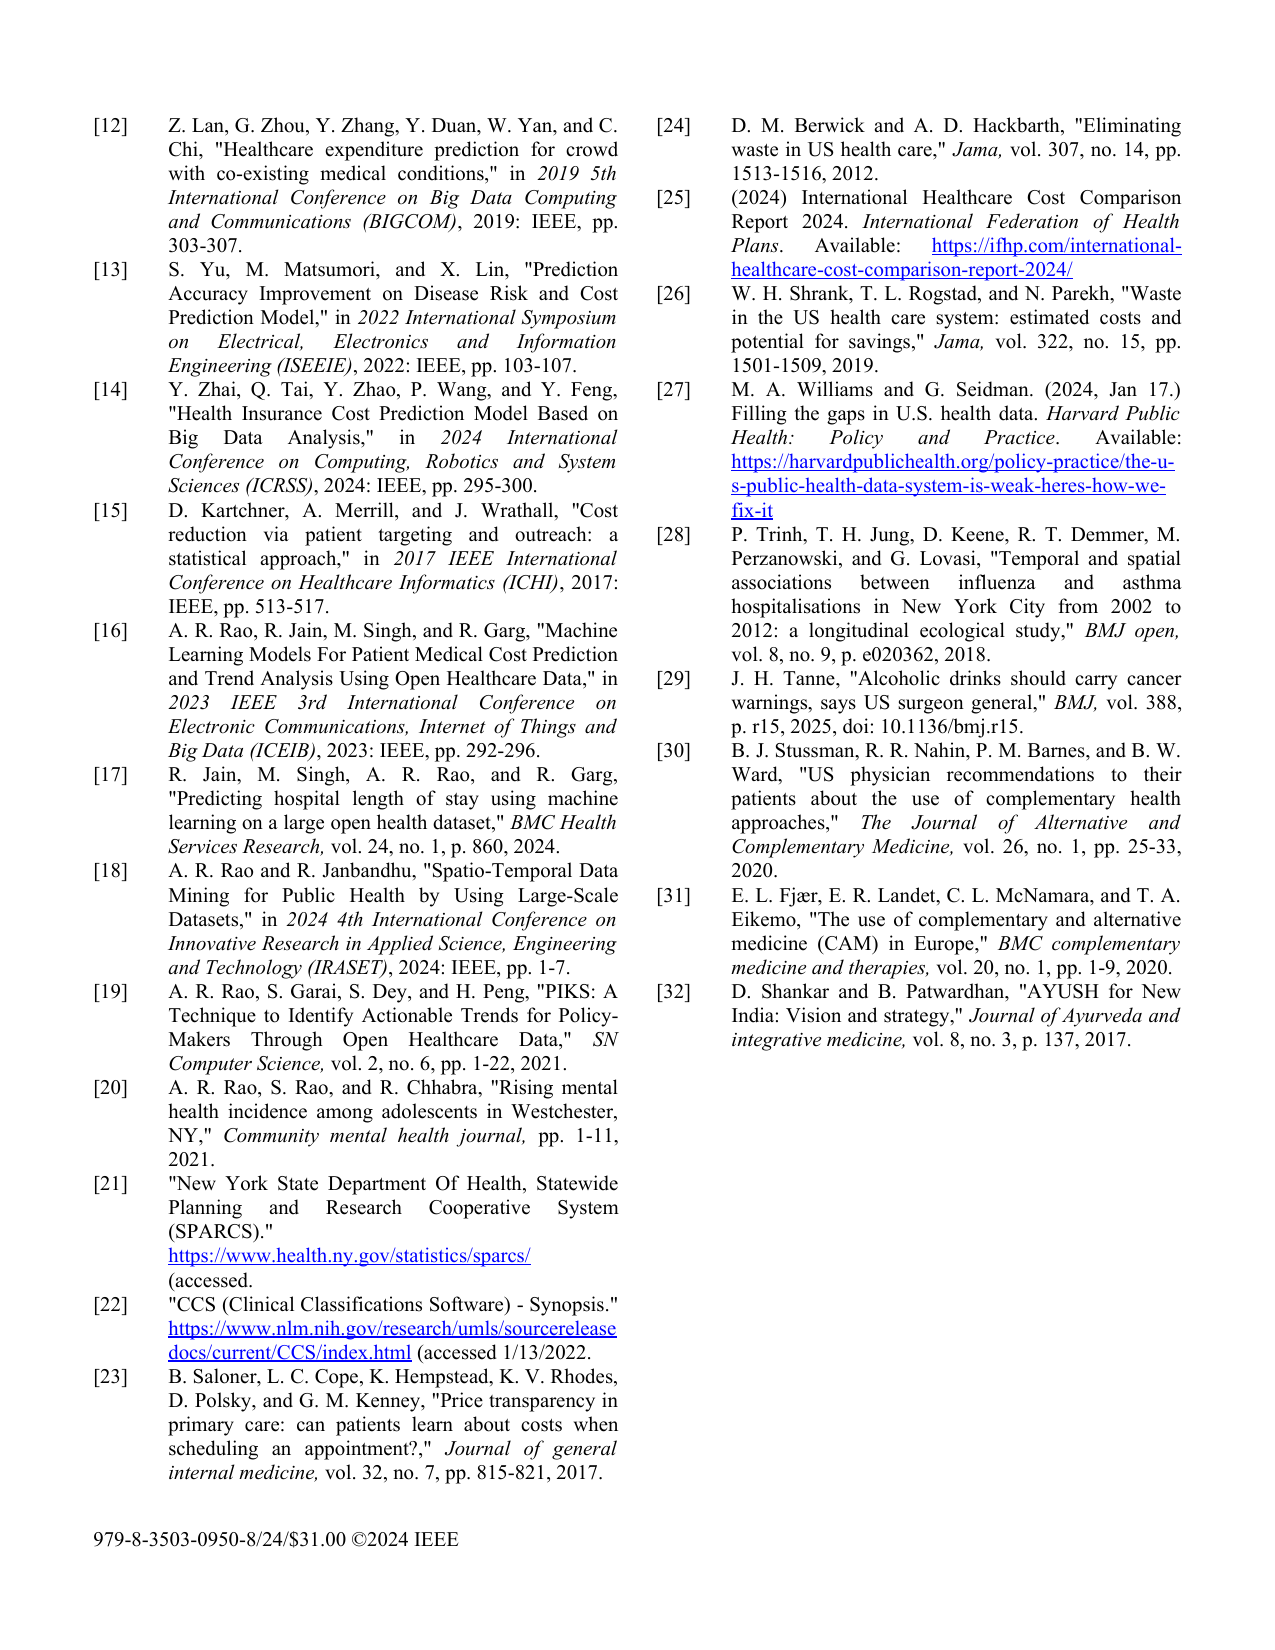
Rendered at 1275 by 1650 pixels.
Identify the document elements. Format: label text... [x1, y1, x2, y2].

text [21] "New York State Department Of Health, Statewide Planning and Research Cooperative System (SPARCS)." https://www.health.ny.gov/statistics/sparcs/ (accessed. [93, 1171, 619, 1292]
text [19] A. R. Rao, S. Garai, S. Dey, and H. Peng, "PIKS: A Technique to Identify Actionable Trends for Policy-Makers Through Open Healthcare Data," SN Computer Science, vol. 2, no. 6, pp. 1-22, 2021. [93, 979, 619, 1075]
text [27] M. A. Williams and G. Seidman. (2024, Jan 17.) Filling the gaps in U.S. health data. Harvard Public Health: Policy and Practice. Available: https://harvardpublichealth.org/policy-practice/the-u-s-public-health-data-system-is-weak-heres-how-we-fix-it [656, 377, 1182, 522]
text [28] P. Trinh, T. H. Jung, D. Keene, R. T. Demmer, M. Perzanowski, and G. Lovasi, "Temporal and spatial associations between influenza and asthma hospitalisations in New York City from 2002 to 2012: a longitudinal ecological study," BMJ open, vol. 8, no. 9, p. e020362, 2018. [656, 522, 1182, 666]
text [26] W. H. Shrank, T. L. Rogstad, and N. Parekh, "Waste in the US health care system: estimated costs and potential for savings," Jama, vol. 322, no. 15, pp. 1501-1509, 2019. [656, 281, 1182, 377]
text [12] Z. Lan, G. Zhou, Y. Zhang, Y. Duan, W. Yan, and C. Chi, "Healthcare expenditure prediction for crowd with co-existing medical conditions," in 2019 5th International Conference on Big Data Computing and Communications (BIGCOM), 2019: IEEE, pp. 303-307. [93, 112, 619, 257]
text [14] Y. Zhai, Q. Tai, Y. Zhao, P. Wang, and Y. Feng, "Health Insurance Cost Prediction Model Based on Big Data Analysis," in 2024 International Conference on Computing, Robotics and System Sciences (ICRSS), 2024: IEEE, pp. 295-300. [93, 377, 619, 497]
text [20] A. R. Rao, S. Rao, and R. Chhabra, "Rising mental health incidence among adolescents in Westchester, NY," Community mental health journal, pp. 1-11, 2021. [93, 1075, 619, 1171]
text [24] D. M. Berwick and A. D. Hackbarth, "Eliminating waste in US health care," Jama, vol. 307, no. 14, pp. 1513-1516, 2012. [656, 112, 1182, 185]
text [32] D. Shankar and B. Patwardhan, "AYUSH for New India: Vision and strategy," Journal of Ayurveda and integrative medicine, vol. 8, no. 3, p. 137, 2017. [656, 979, 1182, 1051]
text [30] B. J. Stussman, R. R. Nahin, P. M. Barnes, and B. W. Ward, "US physician recommendations to their patients about the use of complementary health approaches," The Journal of Alternative and Complementary Medicine, vol. 26, no. 1, pp. 25-33, 2020. [656, 738, 1182, 882]
text [25] (2024) International Healthcare Cost Comparison Report 2024. International Federation of Health Plans. Available: https://ifhp.com/international-healthcare-cost-comparison-report-2024/ [656, 185, 1182, 281]
text [17] R. Jain, M. Singh, A. R. Rao, and R. Garg, "Predicting hospital length of stay using machine learning on a large open health dataset," BMC Health Services Research, vol. 24, no. 1, p. 860, 2024. [93, 762, 619, 858]
text [31] E. L. Fjær, E. R. Landet, C. L. McNamara, and T. A. Eikemo, "The use of complementary and alternative medicine (CAM) in Europe," BMC complementary medicine and therapies, vol. 20, no. 1, pp. 1-9, 2020. [656, 882, 1182, 979]
text [16] A. R. Rao, R. Jain, M. Singh, and R. Garg, "Machine Learning Models For Patient Medical Cost Prediction and Trend Analysis Using Open Healthcare Data," in 2023 IEEE 3rd International Conference on Electronic Communications, Internet of Things and Big Data (ICEIB), 2023: IEEE, pp. 292-296. [93, 618, 619, 762]
text [22] "CCS (Clinical Classifications Software) - Synopsis." https://www.nlm.nih.gov/research/umls/sourcereleasedocs/current/CCS/index.html (accessed 1/13/2022. [93, 1292, 619, 1364]
text [13] S. Yu, M. Matsumori, and X. Lin, "Prediction Accuracy Improvement on Disease Risk and Cost Prediction Model," in 2022 International Symposium on Electrical, Electronics and Information Engineering (ISEEIE), 2022: IEEE, pp. 103-107. [93, 257, 619, 377]
text [18] A. R. Rao and R. Janbandhu, "Spatio-Temporal Data Mining for Public Health by Using Large-Scale Datasets," in 2024 4th International Conference on Innovative Research in Applied Science, Engineering and Technology (IRASET), 2024: IEEE, pp. 1-7. [93, 858, 619, 979]
text [29] J. H. Tanne, "Alcoholic drinks should carry cancer warnings, says US surgeon general," BMJ, vol. 388, p. r15, 2025, doi: 10.1136/bmj.r15. [656, 666, 1182, 738]
text [23] B. Saloner, L. C. Cope, K. Hempstead, K. V. Rhodes, D. Polsky, and G. M. Kenney, "Price transparency in primary care: can patients learn about costs when scheduling an appointment?," Journal of general internal medicine, vol. 32, no. 7, pp. 815-821, 2017. [93, 1364, 619, 1484]
text [15] D. Kartchner, A. Merrill, and J. Wrathall, "Cost reduction via patient targeting and outreach: a statistical approach," in 2017 IEEE International Conference on Healthcare Informatics (ICHI), 2017: IEEE, pp. 513-517. [93, 497, 619, 618]
